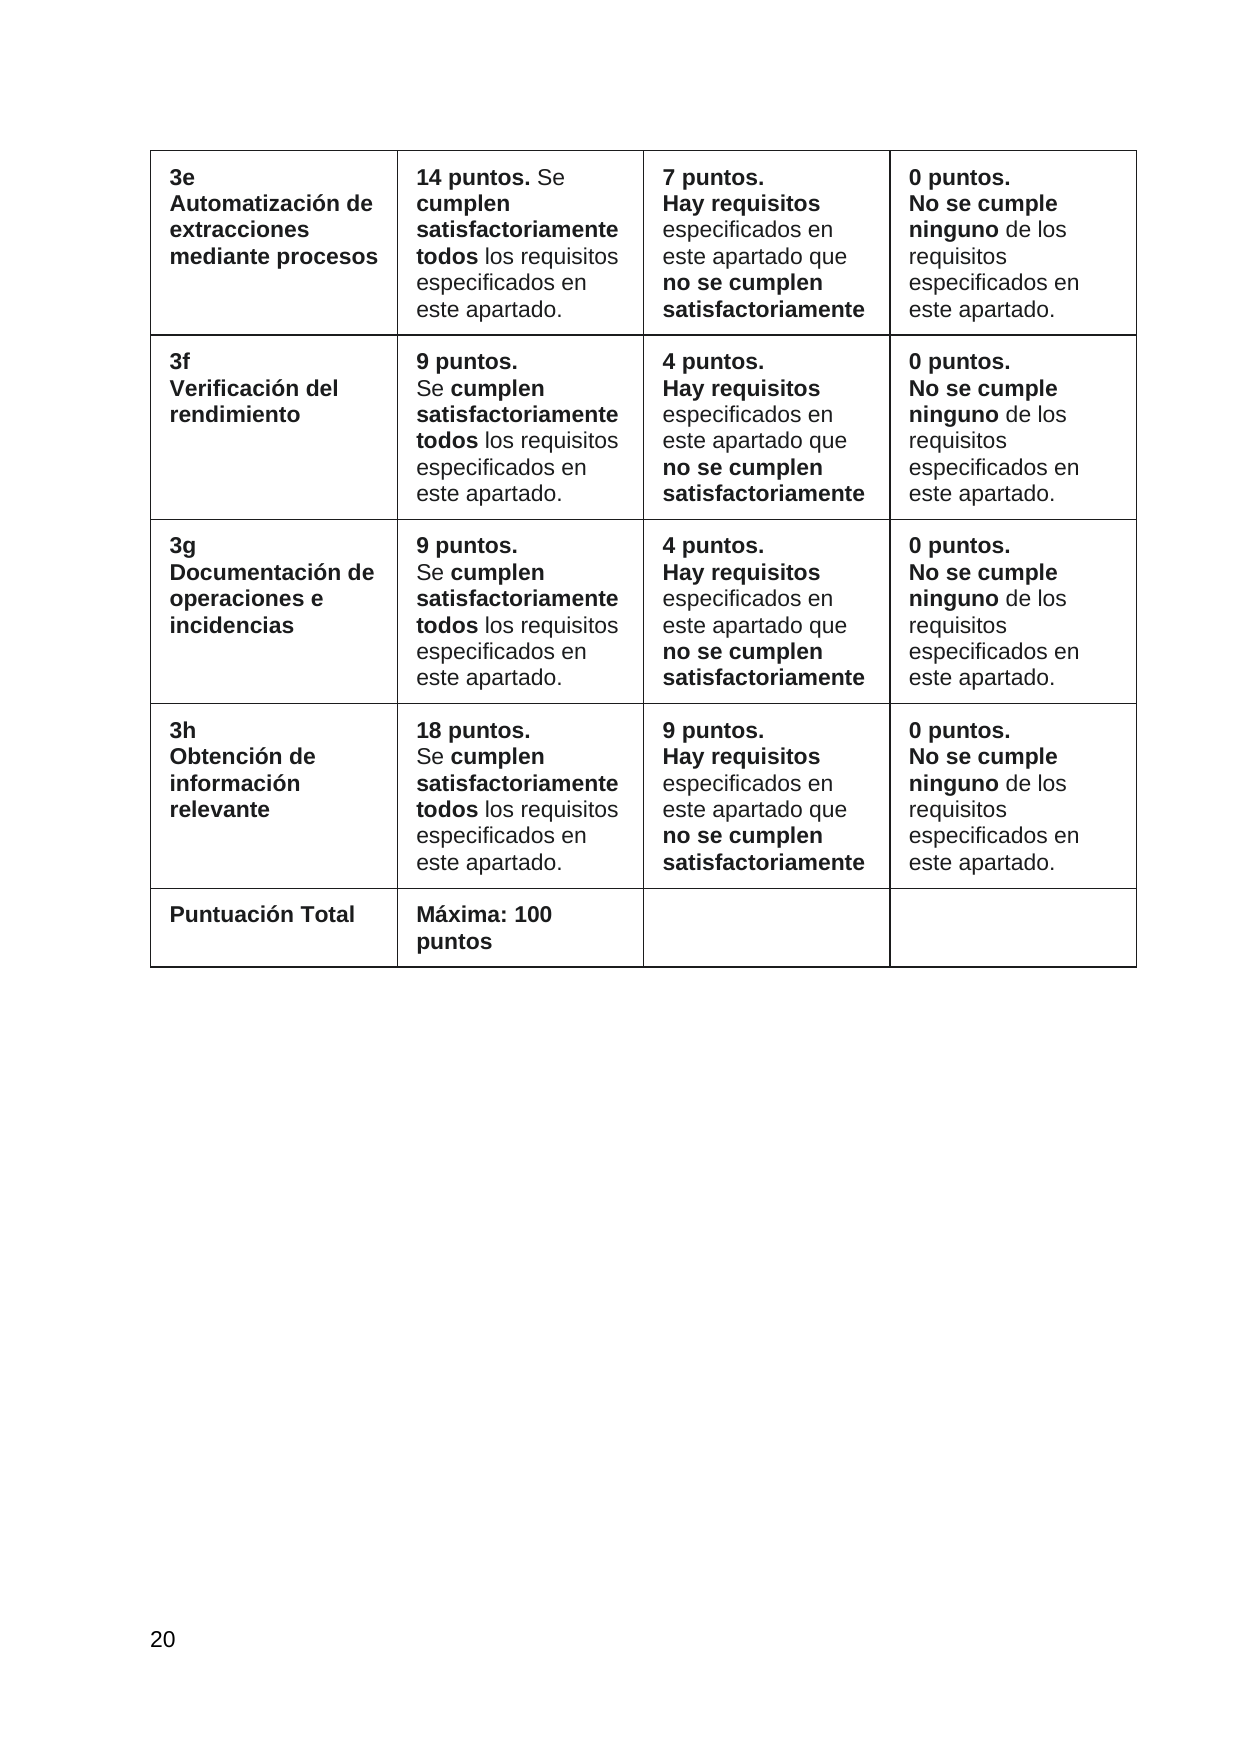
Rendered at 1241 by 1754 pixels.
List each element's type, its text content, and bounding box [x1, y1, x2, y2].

table_cell 9 puntos. Hay requisitos especificados en este apartado que no se cumplen satisfactoriamente [644, 704, 889, 887]
table_cell 14 puntos. Se cumplen satisfactoriamente todos los requisitos especificados en este apartado. [398, 151, 643, 334]
table_cell 3e Automatización de extracciones mediante procesos [151, 151, 397, 334]
table_cell 9 puntos. Se cumplen satisfactoriamente todos los requisitos especificados en este apartado. [398, 336, 643, 519]
table_cell [644, 889, 889, 966]
table_cell 3h Obtención de información relevante [151, 704, 397, 887]
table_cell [891, 151, 1136, 334]
table_cell 0 puntos. No se cumple ninguno de los requisitos especificados en este apartado. [891, 520, 1136, 703]
table_cell 7 puntos. Hay requisitos especificados en este apartado que no se cumplen satisfactoriamente [644, 151, 889, 334]
table_cell 18 puntos. Se cumplen satisfactoriamente todos los requisitos especificados en este apartado. [398, 704, 643, 887]
table_cell 3g Documentación de operaciones e incidencias [151, 520, 397, 703]
table_cell 4 puntos. Hay requisitos especificados en este apartado que no se cumplen satisfactoriamente [644, 520, 889, 703]
table_cell 0 puntos. No se cumple ninguno de los requisitos especificados en este apartado. [891, 704, 1136, 887]
table_cell 0 puntos. No se cumple ninguno de los requisitos especificados en este apartado. [891, 336, 1136, 519]
table_cell 3f Verificación del rendimiento [151, 336, 397, 519]
table_cell Puntuación Total [151, 889, 397, 966]
table_cell [891, 889, 1136, 966]
table_cell 4 puntos. Hay requisitos especificados en este apartado que no se cumplen satisfactoriamente [644, 336, 889, 519]
table_cell 9 puntos. Se cumplen satisfactoriamente todos los requisitos especificados en este apartado. [398, 520, 643, 703]
table_cell Máxima: 100 puntos [398, 889, 643, 966]
